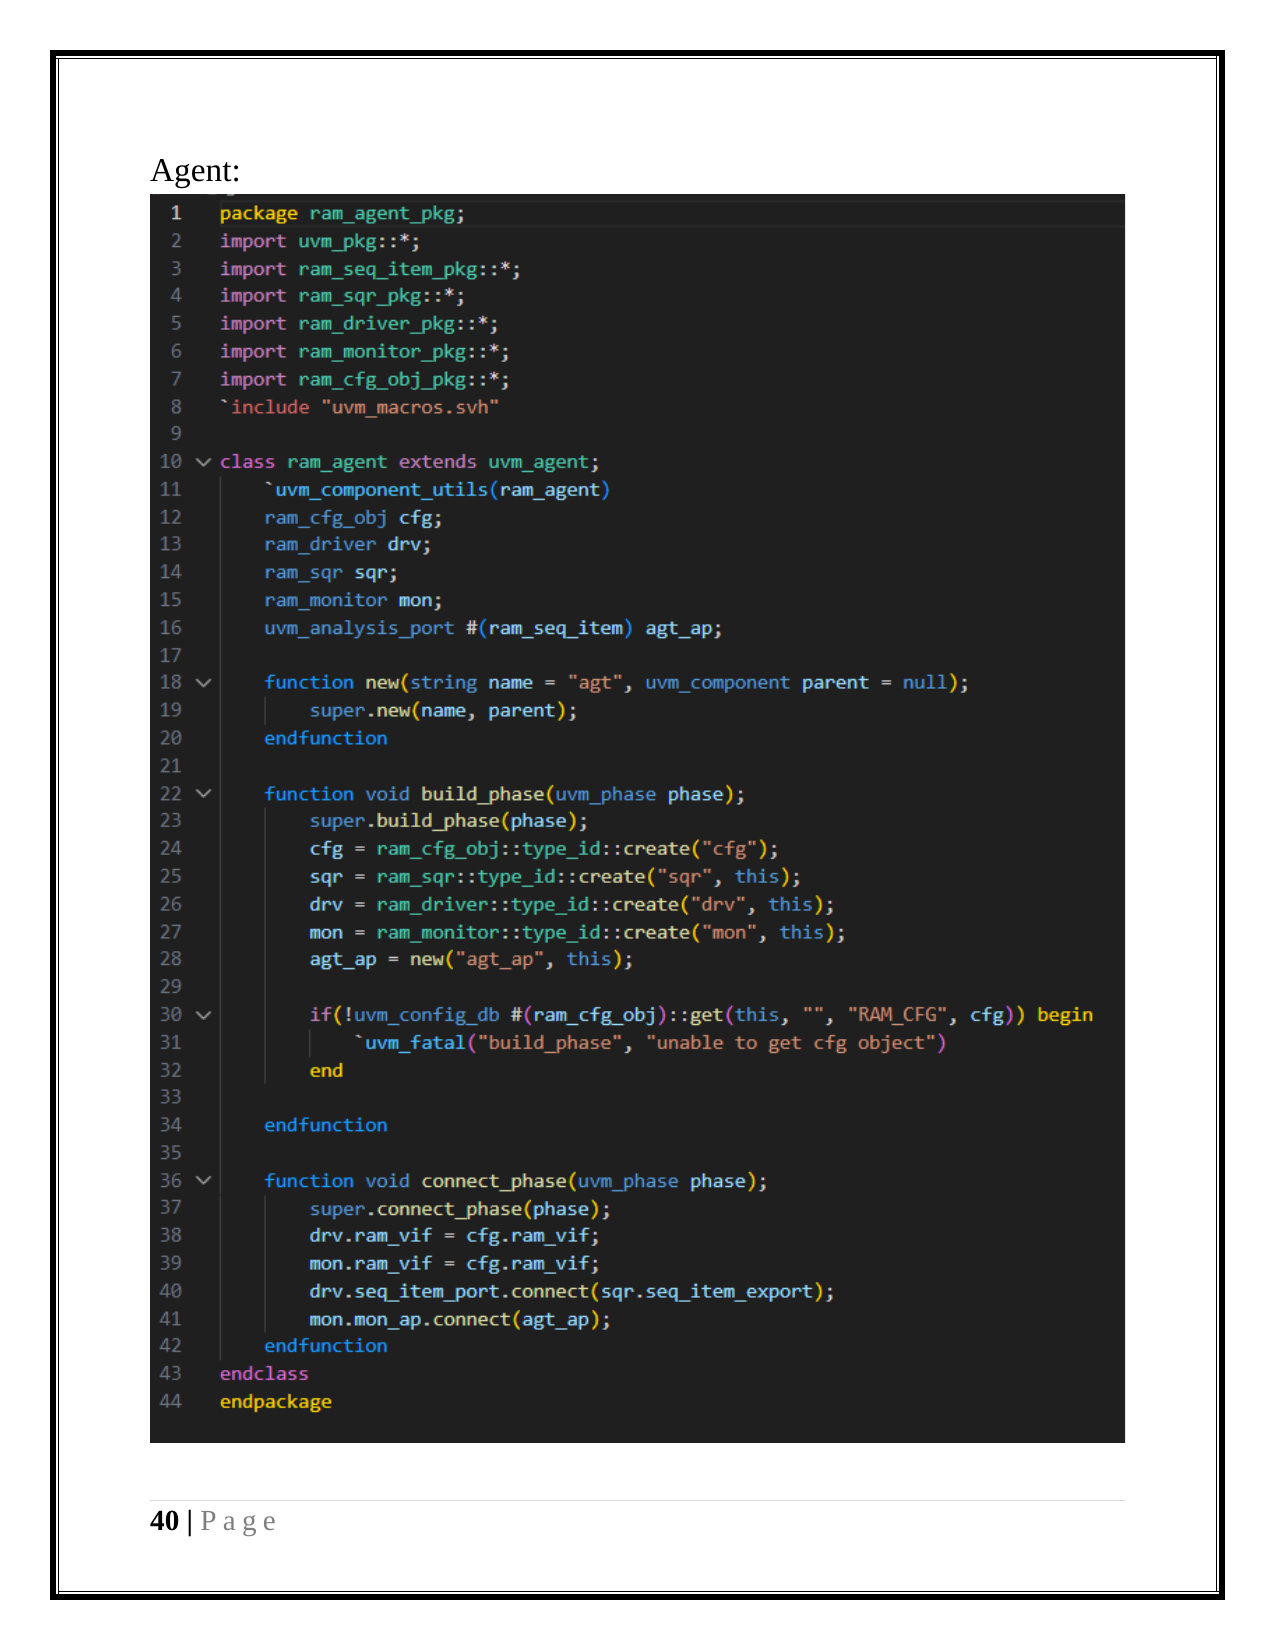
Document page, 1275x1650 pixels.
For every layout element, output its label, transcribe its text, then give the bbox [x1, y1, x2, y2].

picture [150, 194, 1125, 1443]
text Agent: [150, 150, 1125, 194]
